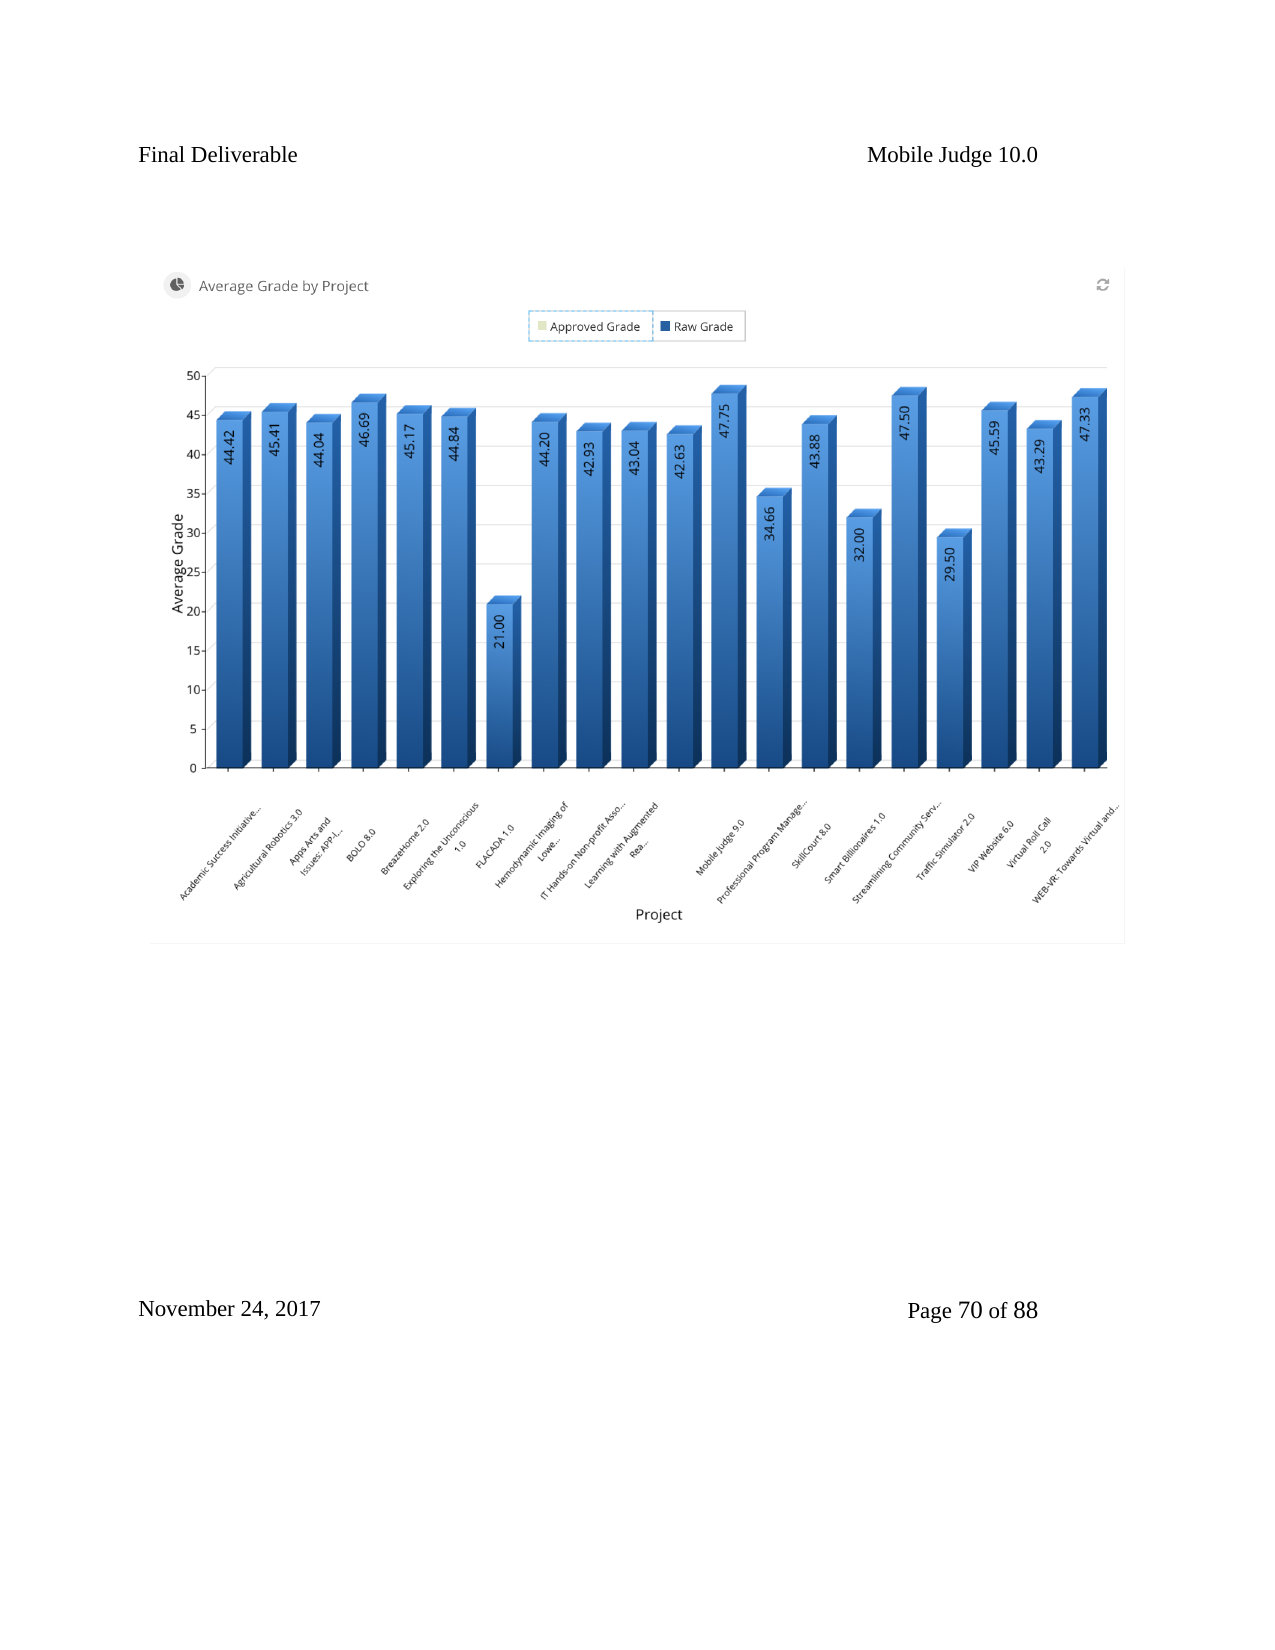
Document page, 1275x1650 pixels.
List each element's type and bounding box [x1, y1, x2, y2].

picture [150, 268, 1125, 944]
